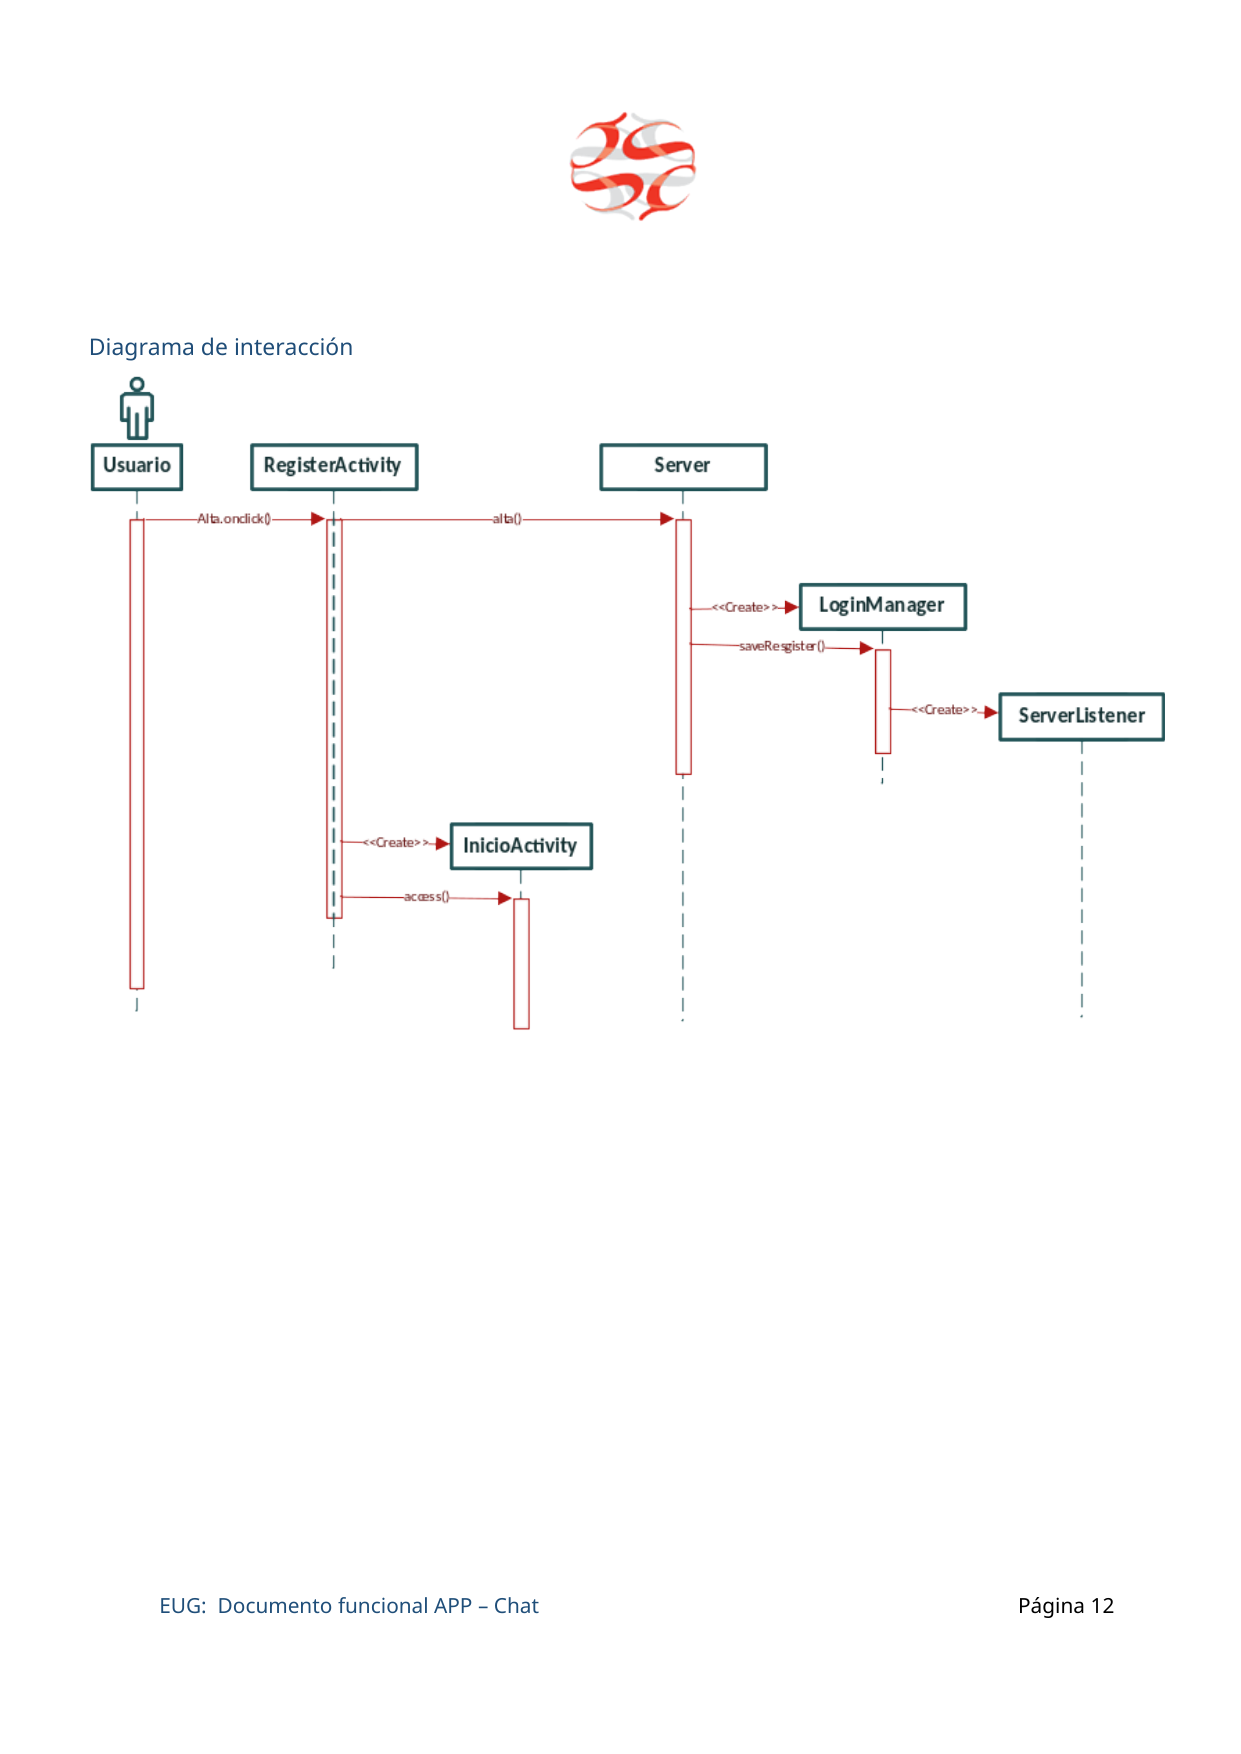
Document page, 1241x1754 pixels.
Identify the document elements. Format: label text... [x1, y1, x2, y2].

picture [559, 86, 711, 237]
subtitle Diagrama de interacción [89, 331, 1181, 362]
